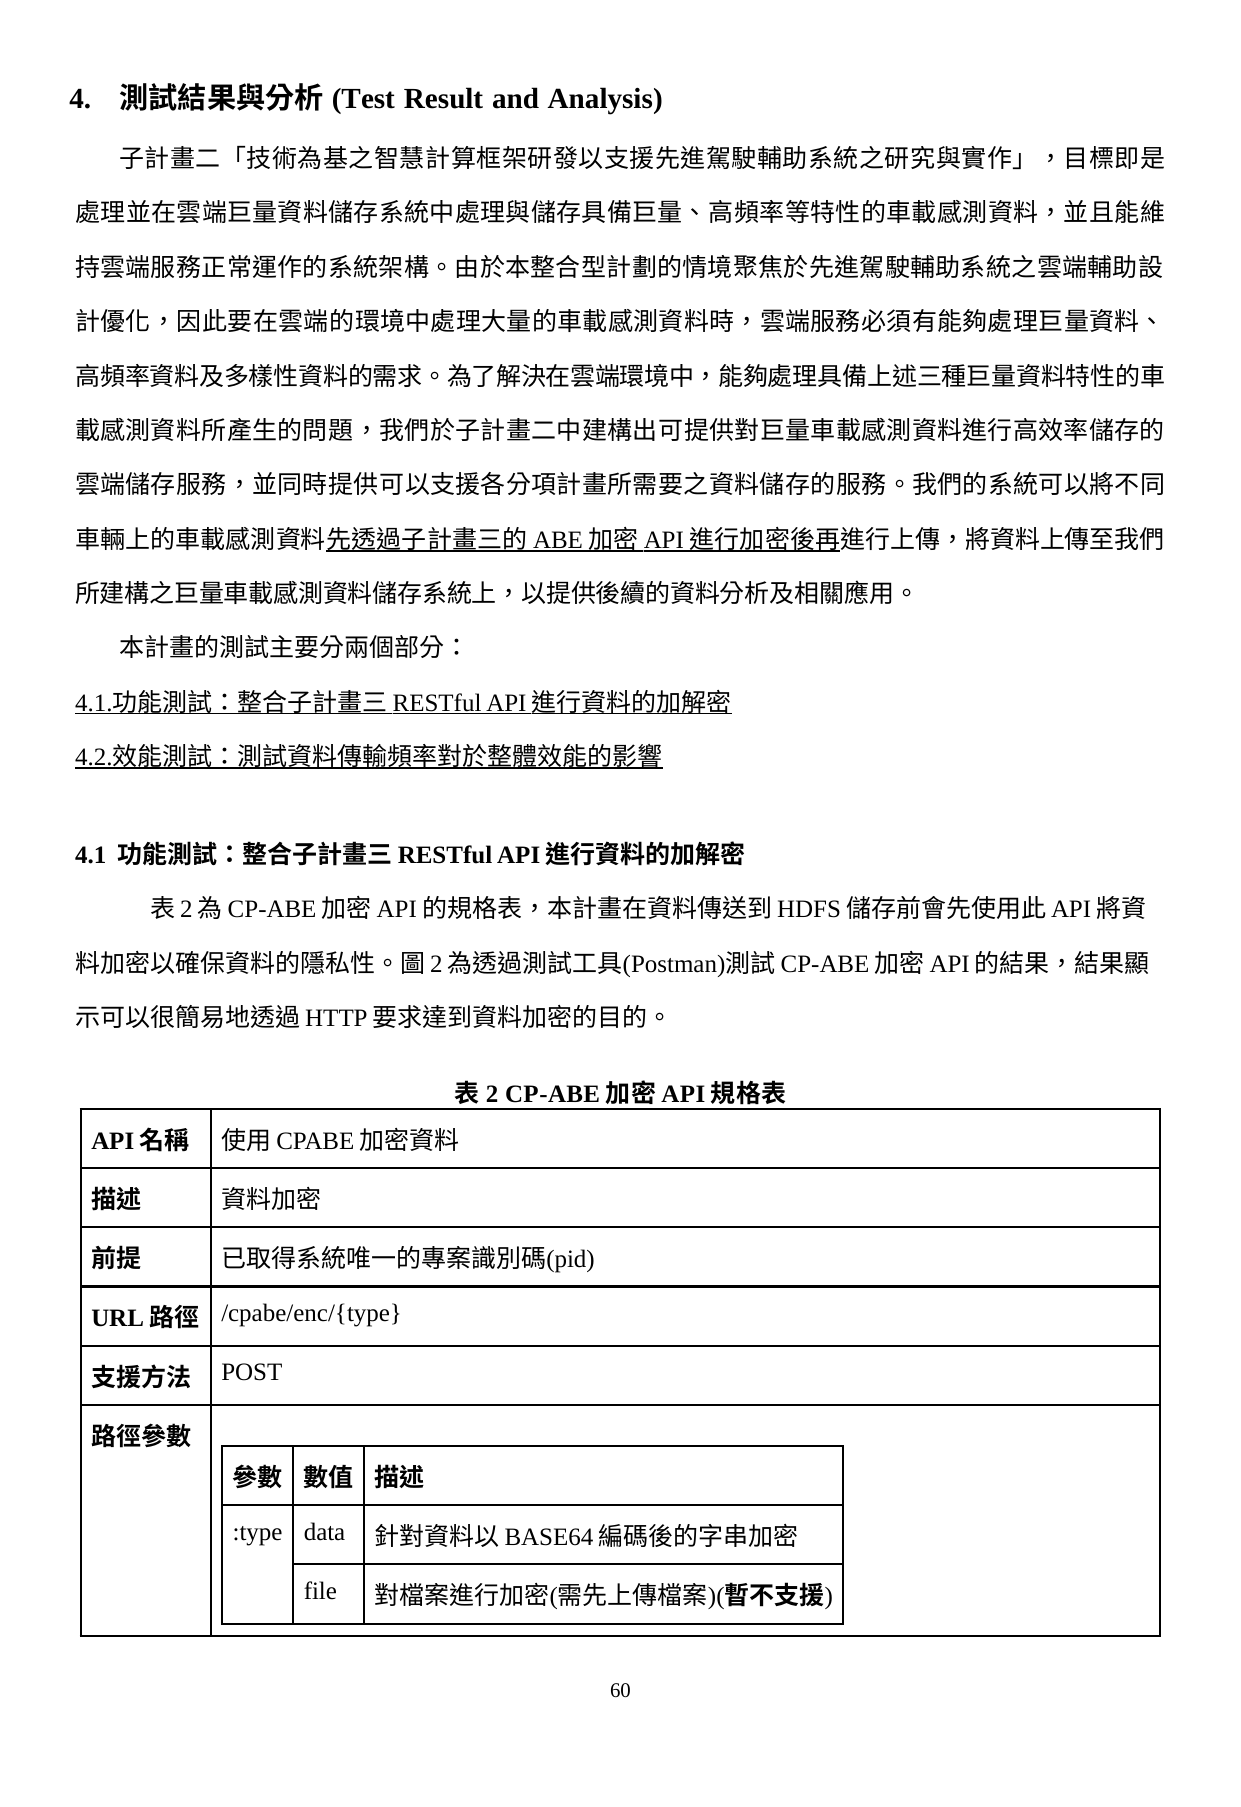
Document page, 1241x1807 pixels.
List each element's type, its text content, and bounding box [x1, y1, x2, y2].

table_cell 描述 [82, 1169, 210, 1226]
table_header API名稱 [82, 1110, 210, 1167]
table_cell 路徑參數 [82, 1406, 210, 1635]
table_cell [212, 1406, 1159, 1635]
table_cell 資料加密 [212, 1169, 1159, 1226]
text 本計畫的測試主要分兩個部分： [75, 628, 1165, 664]
table_cell URL路徑 [82, 1288, 210, 1344]
text 表 2 CP-ABE加密API規格表 [75, 1081, 1165, 1108]
text 4.2.效能測試：測試資料傳輸頻率對於整體效能的影響 [75, 737, 1090, 773]
subtitle 4.1 功能測試：整合子計畫三RESTful API進行資料的加解密 [75, 834, 1165, 871]
text 子計畫二「技術為基之智慧計算框架研發以支援先進駕駛輔助系統之研究與實作」，目標即是處理並在雲端巨量資料儲存系統中處理與儲存具備巨量、高頻率等特性的車載感測資料，並且能維持雲端服務正常運作的系統架構。由於本整合型計劃的情境聚焦於先進駕駛輔助系統之雲端輔助設計優化，因此要在雲端的環境中處理大量的車載感測資料時，雲端服務必須有能夠處理巨量資料、高頻率資料及多樣性資料的需求。為了解決在雲端環境中，能夠處理具備上述三種巨量資料特性的車載感測資料所產生的問題，我們於子計畫二中建構出可提供對巨量車載感測資料進行高效率儲存的雲端儲存服務，並同時提供可以支援各分項計畫所需要之資料儲存的服務。我們的系統可以將不同車輛上的車載感測資料先透過子計畫三的ABE加密API進行加密後再進行上傳，將資料上傳至我們所建構之巨量車載感測資料儲存系統上，以提供後續的資料分析及相關應用。 [75, 138, 1165, 610]
text 4.1.功能測試：整合子計畫三RESTful API進行資料的加解密 [75, 682, 1090, 718]
text 表2為CP-ABE加密API的規格表，本計畫在資料傳送到HDFS儲存前會先使用此API將資料加密以確保資料的隱私性。圖2為透過測試工具(Postman)測試CP-ABE加密API的結果，結果顯示可以很簡易地透過HTTP要求達到資料加密的目的。 [75, 889, 1165, 1034]
table_cell /cpabe/enc/{type} [212, 1288, 1159, 1344]
list 測試結果與分析 (Test Result and Analysis) [69, 75, 1165, 117]
table_cell 已取得系統唯一的專案識別碼(pid) [212, 1228, 1159, 1285]
table_cell 支援方法 [82, 1347, 210, 1404]
table_cell 前提 [82, 1228, 210, 1285]
table_cell POST [212, 1347, 1159, 1404]
table_header 使用CPABE加密資料 [212, 1110, 1159, 1167]
